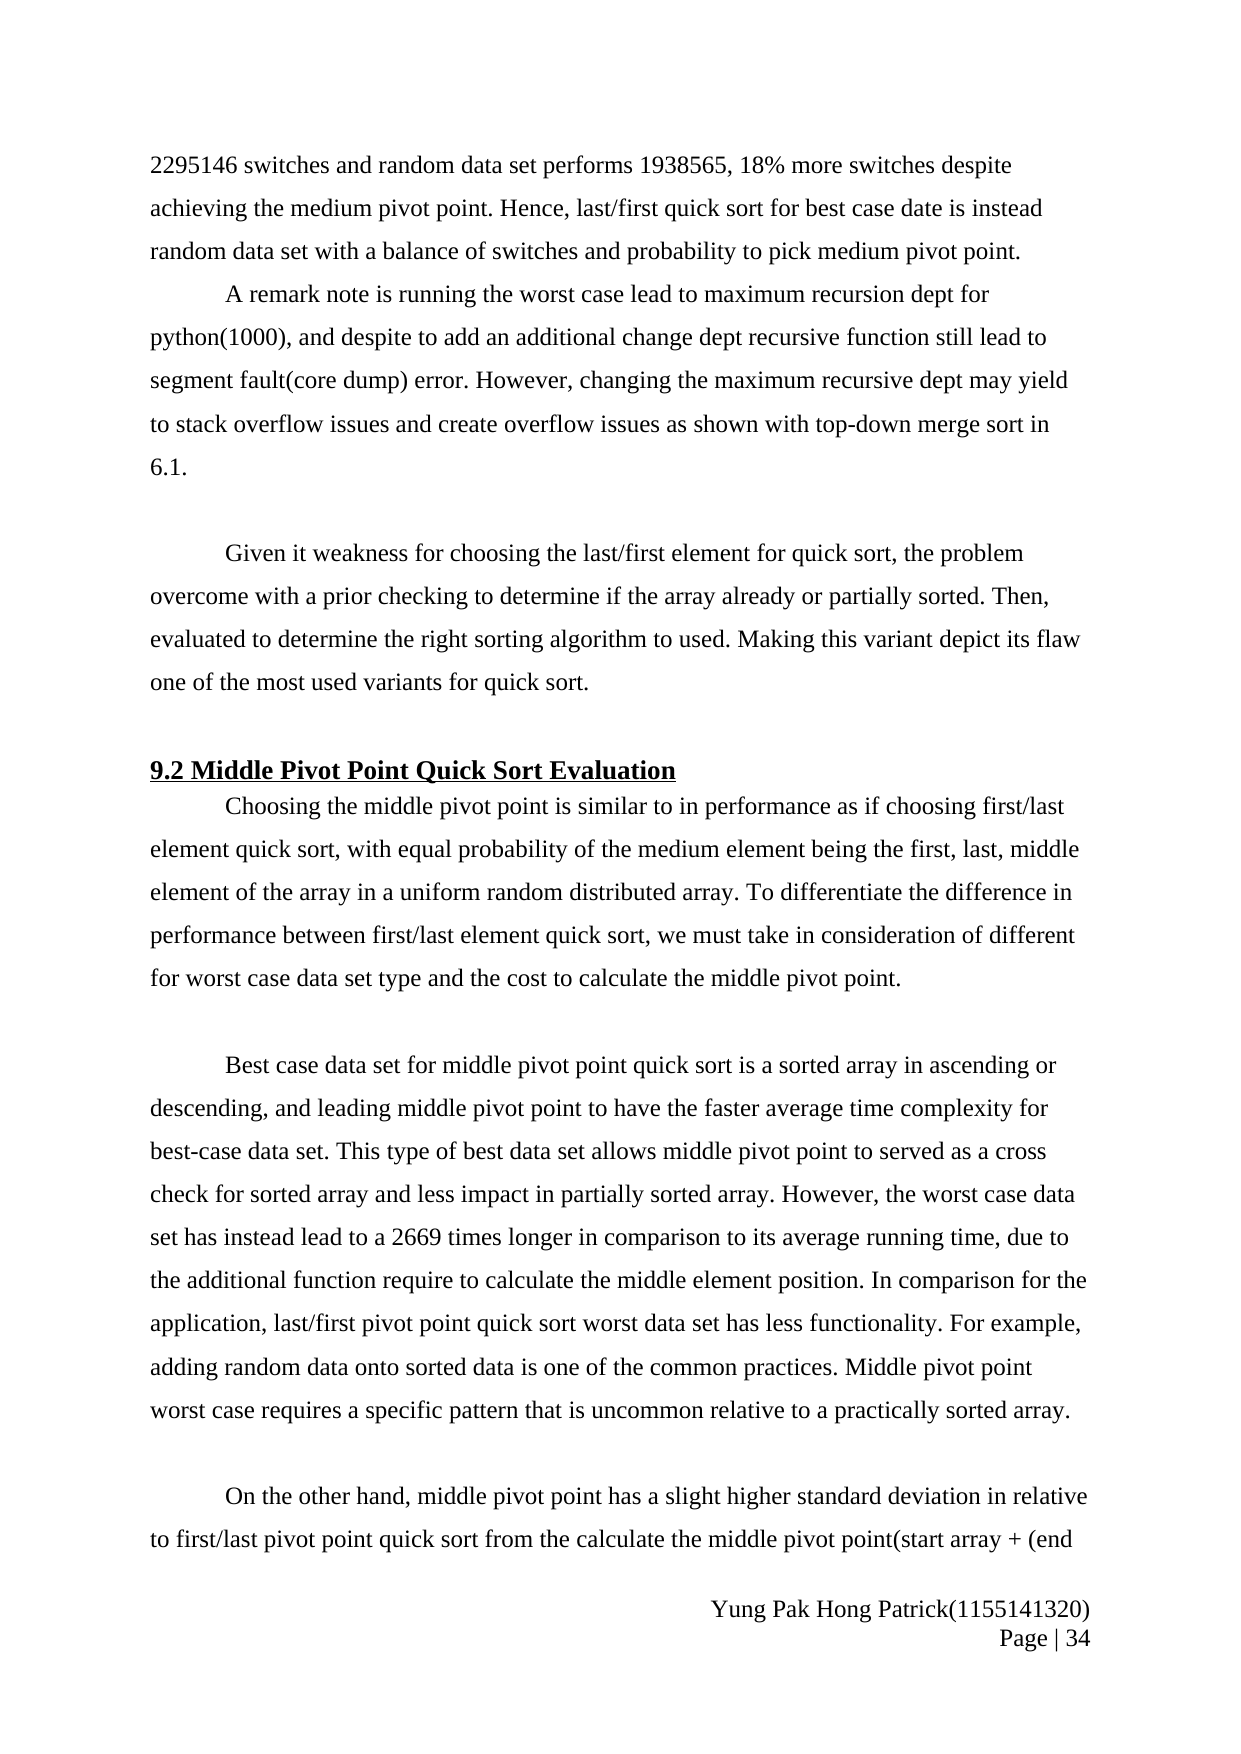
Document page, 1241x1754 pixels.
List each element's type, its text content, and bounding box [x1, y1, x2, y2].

text Given it weakness for choosing the last/first element for quick sort, the problem overcome with a prior checking to determine if the array already or partially sorted. Then, evaluated to determine the right sorting algorithm to used. Making this variant depict its flaw one of the most used variants for quick sort. [150, 538, 1090, 696]
text A remark note is running the worst case lead to maximum recursion dept for python(1000), and despite to add an additional change dept recursive function still lead to segment fault(core dump) error. However, changing the maximum recursive dept may yield to stack overflow issues and create overflow issues as shown with top-down merge sort in 6.1. [150, 279, 1090, 481]
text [150, 150, 1090, 265]
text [150, 1481, 1090, 1553]
text Best case data set for middle pivot point quick sort is a sorted array in ascending or descending, and leading middle pivot point to have the faster average time complexity for best-case data set. This type of best data set allows middle pivot point to served as a cross check for sorted array and less impact in partially sorted array. However, the worst case data set has instead lead to a 2669 times longer in comparison to its average running time, due to the additional function require to calculate the middle element position. In comparison for the application, last/first pivot point quick sort worst data set has less functionality. For example, adding random data onto sorted data is one of the common practices. Middle pivot point worst case requires a specific pattern that is uncommon relative to a practically sorted array. [150, 1050, 1090, 1423]
text Choosing the middle pivot point is similar to in performance as if choosing first/last element quick sort, with equal probability of the medium element being the first, last, middle element of the array in a uniform random distributed array. To differentiate the difference in performance between first/last element quick sort, we must take in consideration of different for worst case data set type and the cost to calculate the middle pivot point. [150, 791, 1090, 992]
text 9.2 Middle Pivot Point Quick Sort Evaluation [150, 754, 1090, 785]
